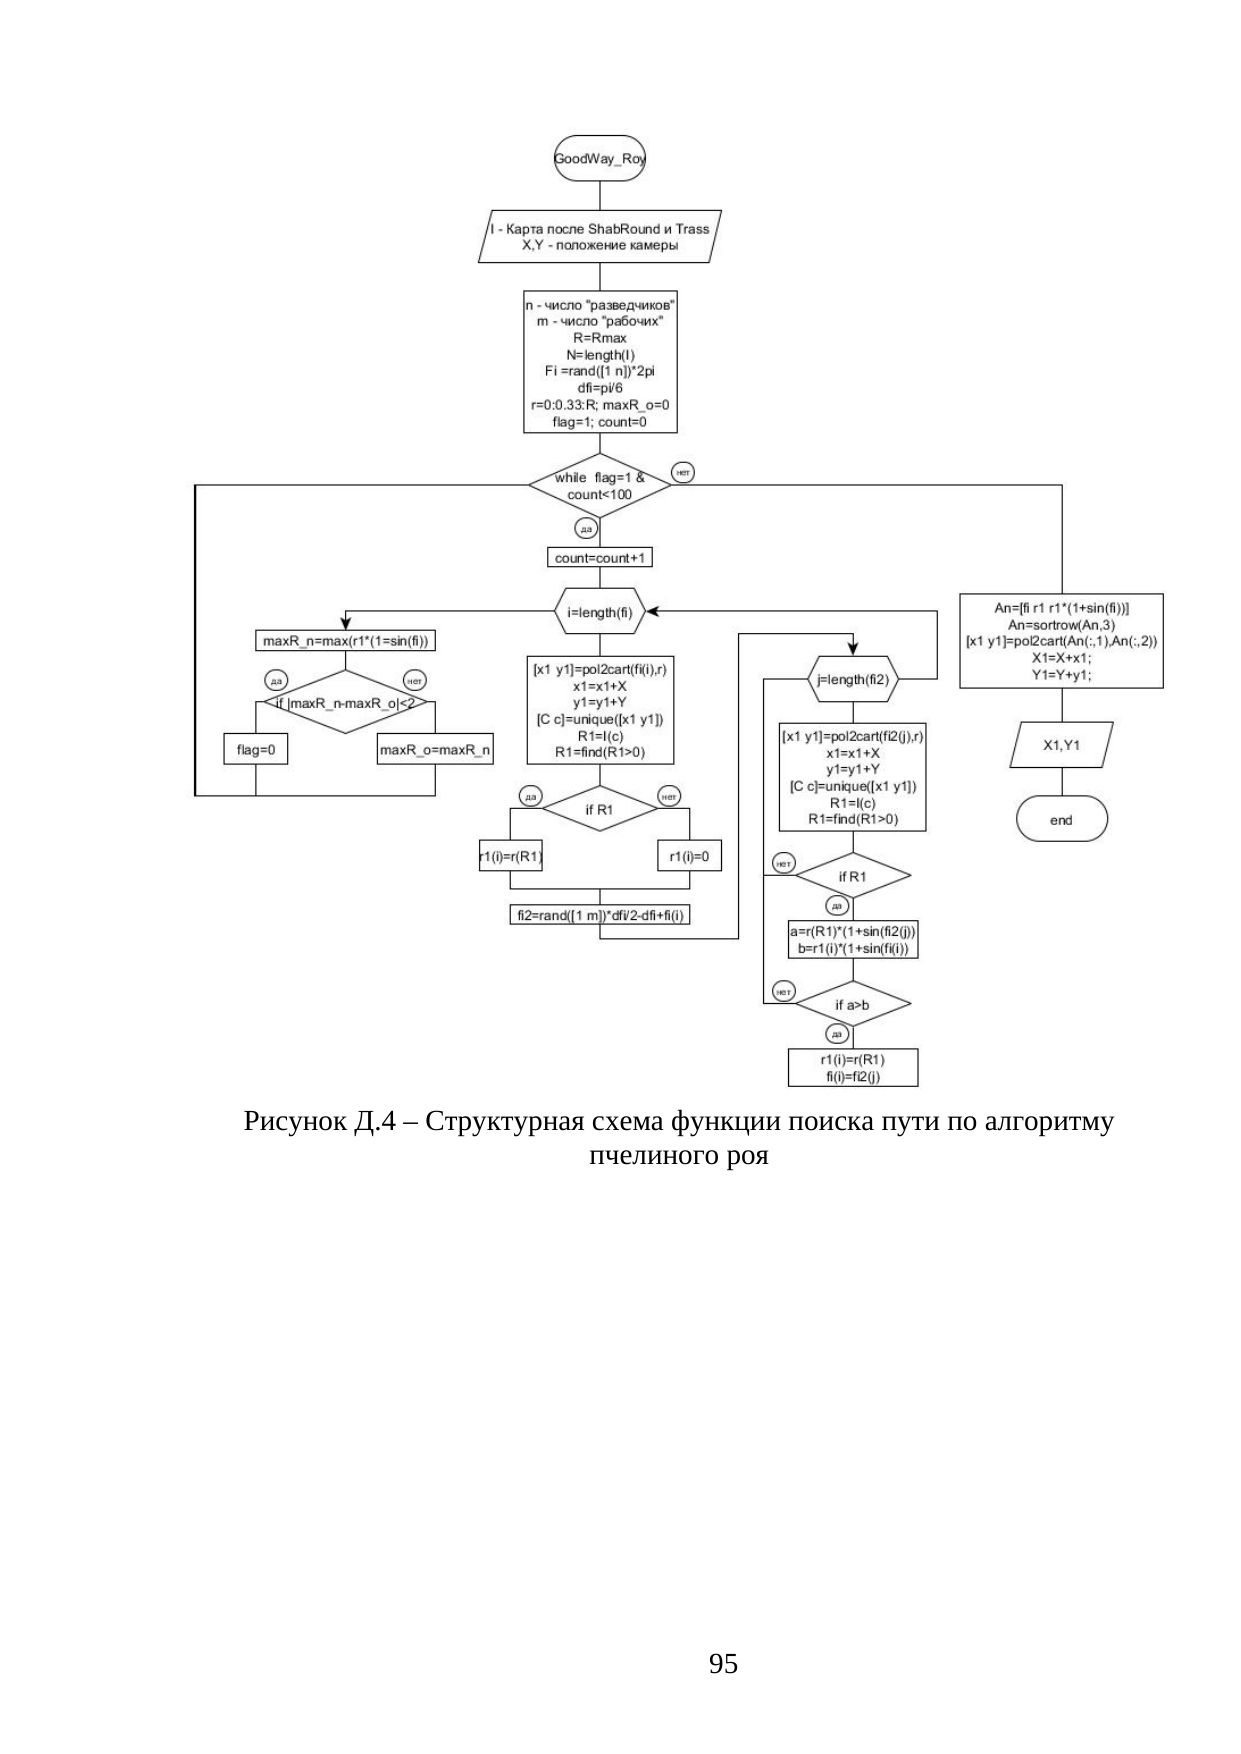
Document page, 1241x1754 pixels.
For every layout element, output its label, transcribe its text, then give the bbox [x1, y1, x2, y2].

picture [177, 118, 1181, 1104]
text Рисунок Д.4 – Структурная схема функции поиска пути по алгоритму пчелиного роя [177, 1104, 1181, 1170]
